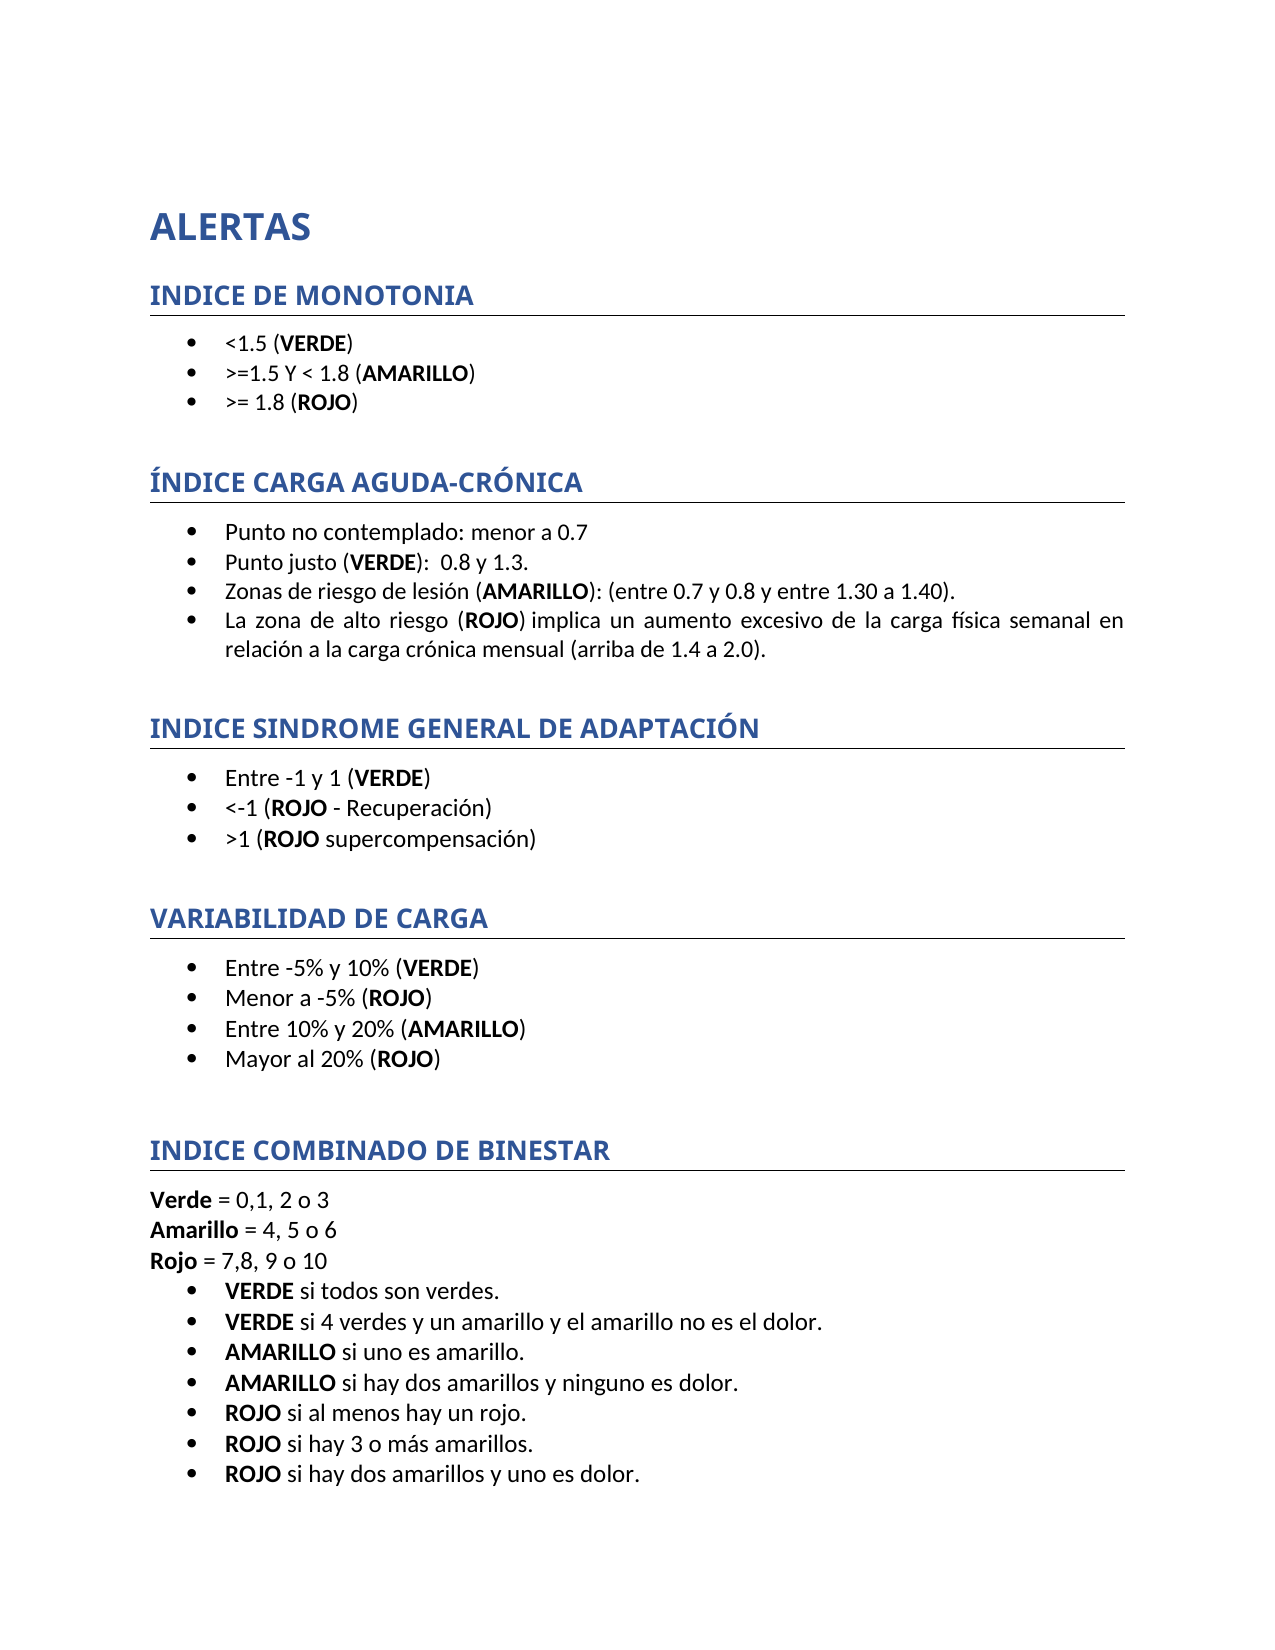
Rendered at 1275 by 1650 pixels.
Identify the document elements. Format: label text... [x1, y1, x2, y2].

list VERDE si 4 verdes y un amarillo y el amarillo no es el dolor. [187, 1306, 1125, 1337]
text Verde = 0,1, 2 o 3 [150, 1184, 1125, 1214]
text Amarillo = 4, 5 o 6 [150, 1214, 1125, 1245]
list Entre 10% y 20% (AMARILLO) [187, 1013, 1125, 1044]
subtitle INDICE DE MONOTONIA [150, 276, 1125, 315]
subtitle ALERTAS [150, 200, 1125, 251]
list ROJO si hay 3 o más amarillos. [187, 1428, 1125, 1459]
subtitle VARIABILIDAD DE CARGA [150, 899, 1125, 938]
list Punto justo (VERDE): 0.8 y 1.3. [187, 547, 1125, 576]
list <-1 (ROJO - Recuperación) [187, 793, 1125, 823]
subtitle ÍNDICE CARGA AGUDA-CRÓNICA [150, 463, 1125, 502]
list >= 1.8 (ROJO) [187, 387, 1125, 416]
list Mayor al 20% (ROJO) [187, 1044, 1125, 1074]
list Entre -5% y 10% (VERDE) [187, 952, 1125, 983]
list AMARILLO si uno es amarillo. [187, 1337, 1125, 1367]
list AMARILLO si hay dos amarillos y ninguno es dolor. [187, 1367, 1125, 1398]
list Menor a -5% (ROJO) [187, 983, 1125, 1013]
list Punto no contemplado: menor a 0.7 [187, 516, 1125, 547]
subtitle INDICE COMBINADO DE BINESTAR [150, 1131, 1125, 1170]
list >1 (ROJO supercompensación) [187, 823, 1125, 854]
list <1.5 (VERDE) [187, 328, 1125, 358]
list ROJO si al menos hay un rojo. [187, 1398, 1125, 1428]
list Zonas de riesgo de lesión (AMARILLO): (entre 0.7 y 0.8 y entre 1.30 a 1.40). [187, 576, 1125, 605]
text Rojo = 7,8, 9 o 10 [150, 1245, 1125, 1276]
list VERDE si todos son verdes. [187, 1276, 1125, 1306]
subtitle INDICE SINDROME GENERAL DE ADAPTACIÓN [150, 709, 1125, 748]
list La zona de alto riesgo (ROJO) implica un aumento excesivo de la carga física semanal en relación a la carga crónica mensual (arriba de 1.4 a 2.0). [187, 605, 1125, 664]
list ROJO si hay dos amarillos y uno es dolor. [187, 1459, 1125, 1489]
list Entre -1 y 1 (VERDE) [187, 762, 1125, 793]
list >=1.5 Y < 1.8 (AMARILLO) [187, 358, 1125, 387]
